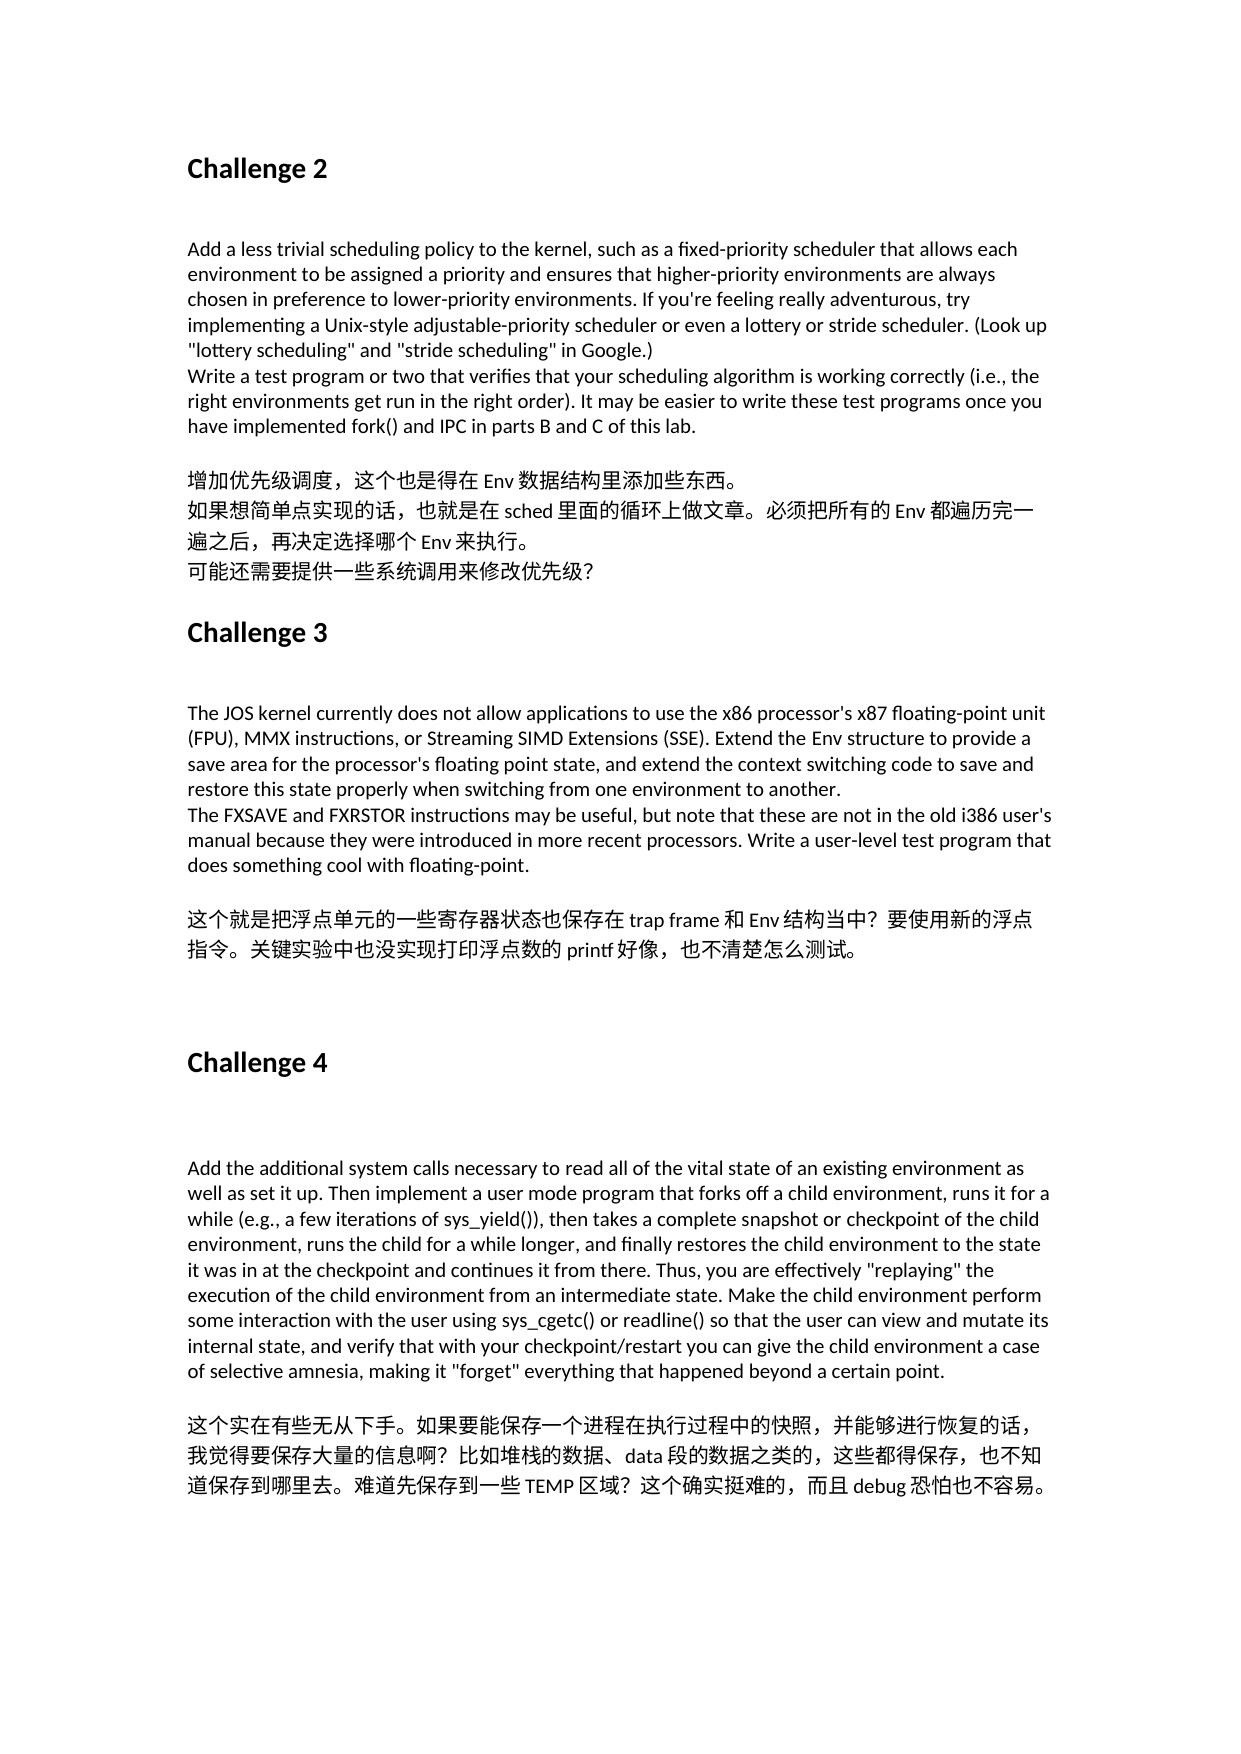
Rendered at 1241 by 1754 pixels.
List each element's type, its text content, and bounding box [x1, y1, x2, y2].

text Write a test program or two that verifies that your scheduling algorithm is working correctly (i.e., the right environments get run in the right order). It may be easier to write these test programs once you have implemented fork() and IPC in parts B and C of this lab. [187, 363, 1053, 439]
text 增加优先级调度，这个也是得在Env数据结构里添加些东西。 [187, 464, 1053, 495]
text 如果想简单点实现的话，也就是在sched里面的循环上做文章。必须把所有的Env都遍历完一遍之后，再决定选择哪个Env来执行。 [187, 495, 1053, 555]
text 这个就是把浮点单元的一些寄存器状态也保存在trap frame和Env结构当中？要使用新的浮点指令。关键实验中也没实现打印浮点数的printf好像，也不清楚怎么测试。 [187, 903, 1053, 964]
subtitle Challenge 3 [187, 614, 1053, 650]
text Add a less trivial scheduling policy to the kernel, such as a fixed-priority scheduler that allows each environment to be assigned a priority and ensures that higher-priority environments are always chosen in preference to lower-priority environments. If you're feeling really adventurous, try implementing a Unix-style adjustable-priority scheduler or even a lottery or stride scheduler. (Look up "lottery scheduling" and "stride scheduling" in Google.) [187, 236, 1053, 363]
subtitle Challenge 4 [187, 1044, 1053, 1079]
text 可能还需要提供一些系统调用来修改优先级？ [187, 555, 1053, 585]
subtitle Challenge 2 [187, 150, 1053, 186]
text The JOS kernel currently does not allow applications to use the x86 processor's x87 floating-point unit (FPU), MMX instructions, or Streaming SIMD Extensions (SSE). Extend the Env structure to provide a save area for the processor's floating point state, and extend the context switching code to save and restore this state properly when switching from one environment to another. The FXSAVE and FXRSTOR instructions may be useful, but note that these are not in the old i386 user's manual because they were introduced in more recent processors. Write a user-level test program that does something cool with floating-point. [187, 700, 1053, 878]
text 这个实在有些无从下手。如果要能保存一个进程在执行过程中的快照，并能够进行恢复的话，我觉得要保存大量的信息啊？比如堆栈的数据、data段的数据之类的，这些都得保存，也不知道保存到哪里去。难道先保存到一些TEMP区域？这个确实挺难的，而且debug恐怕也不容易。 [187, 1409, 1053, 1500]
text Add the additional system calls necessary to read all of the vital state of an existing environment as well as set it up. Then implement a user mode program that forks off a child environment, runs it for a while (e.g., a few iterations of sys_yield()), then takes a complete snapshot or checkpoint of the child environment, runs the child for a while longer, and finally restores the child environment to the state it was in at the checkpoint and continues it from there. Thus, you are effectively "replaying" the execution of the child environment from an intermediate state. Make the child environment perform some interaction with the user using sys_cgetc() or readline() so that the user can view and mutate its internal state, and verify that with your checkpoint/restart you can give the child environment a case of selective amnesia, making it "forget" everything that happened beyond a certain point. [187, 1155, 1053, 1384]
